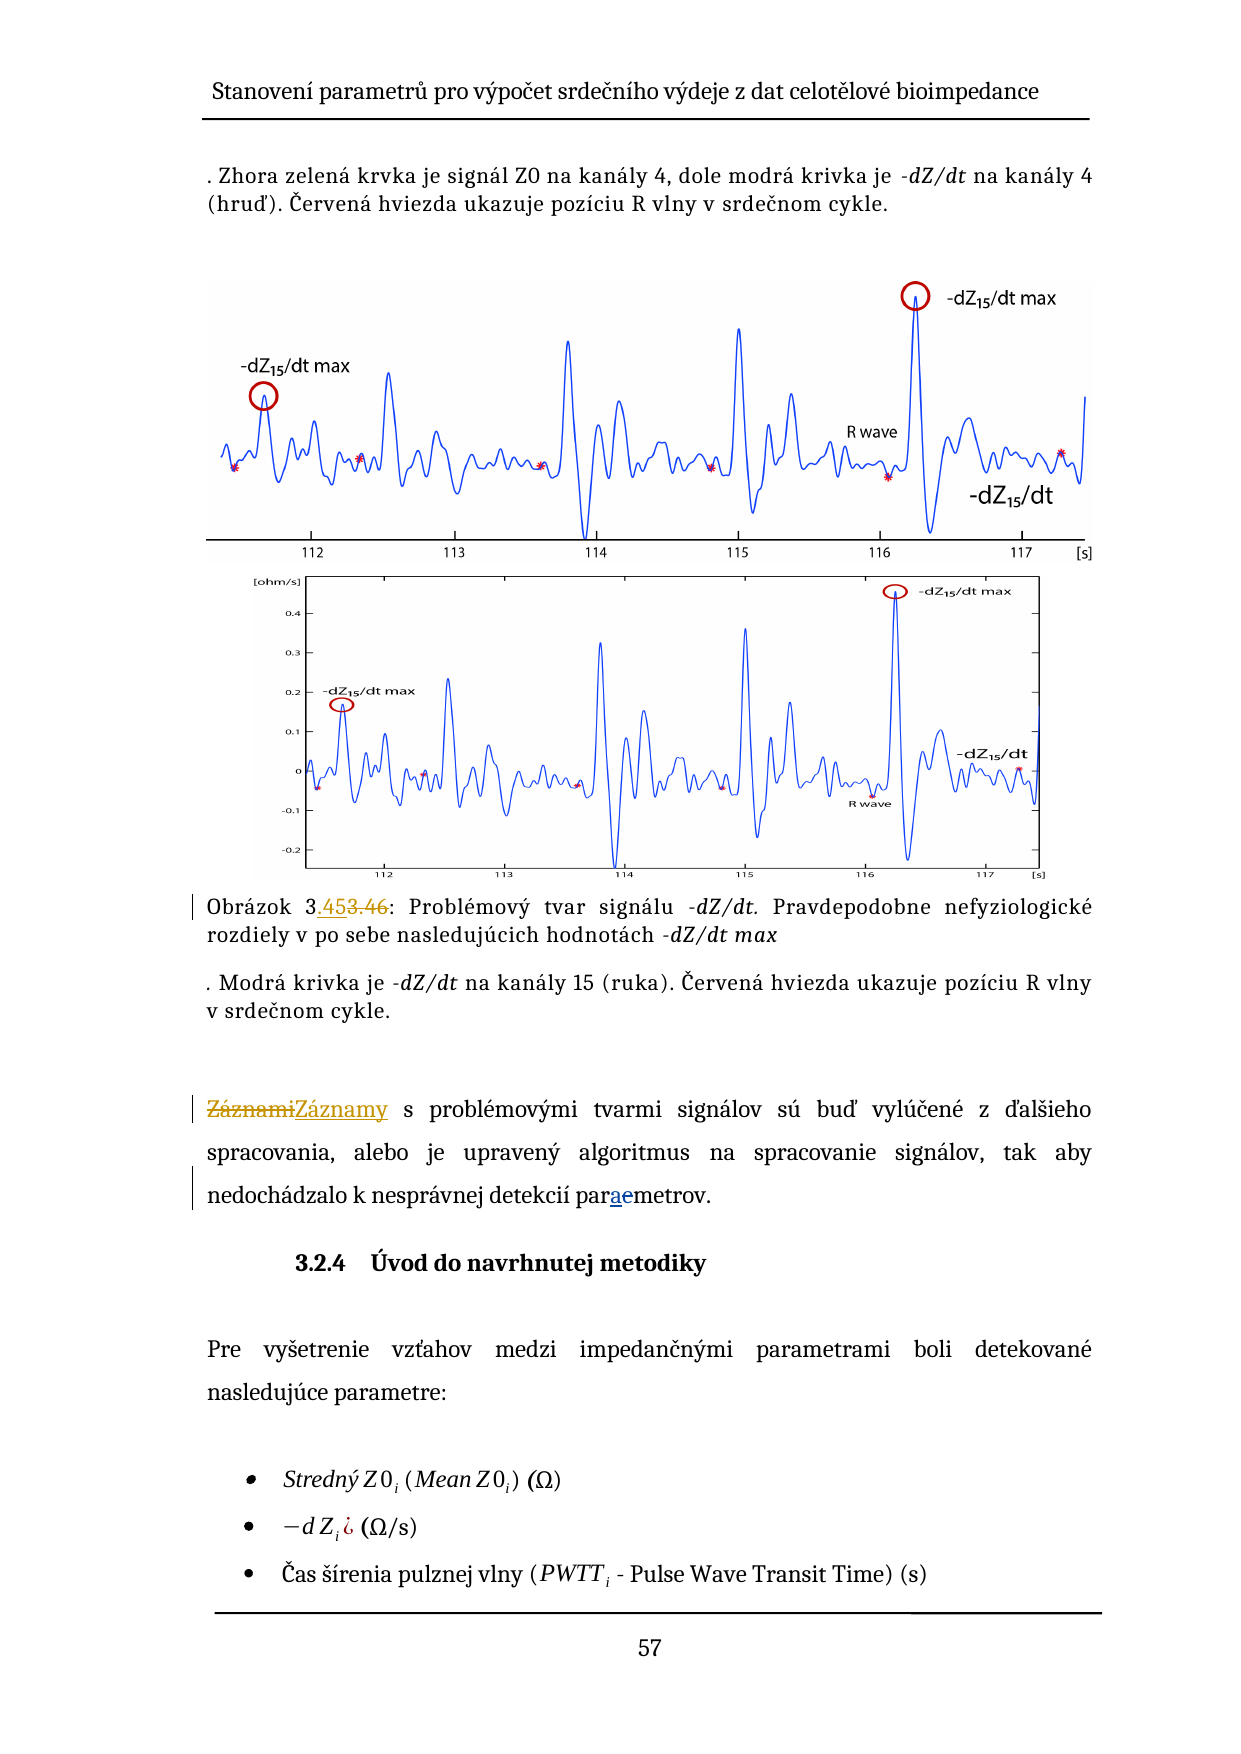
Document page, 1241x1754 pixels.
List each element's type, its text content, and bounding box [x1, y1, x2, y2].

text s problémovými tvarmi signálov sú buď vylúčené z ďalšieho spracovania, alebo je upravený algoritmus na spracovanie signálov, tak aby nedochádzalo k nesprávnej detekcií parmetrov. [207, 1094, 1092, 1209]
list (Ω/s) [244, 1512, 1092, 1545]
text Pre vyšetrenie vzťahov medzi impedančnými parametrami boli detekované nasledujúce parametre: [207, 1335, 1092, 1407]
list Čas šírenia pulznej vlny ( - Pulse Wave Transit Time) (s) [244, 1559, 1092, 1591]
picture [206, 281, 1093, 563]
text Obrázok 3: Problémový tvar signálu -dZ/dt. Pravdepodobne nefyziologické rozdiely v po sebe nasledujúcich hodnotách -dZ/dt max [207, 894, 1092, 948]
list () (Ω) [244, 1464, 1092, 1498]
text . Modrá krivka je -dZ/dt na kanály 15 (ruka). Červená hviezda ukazuje pozíciu R vlny v srdečnom cykle. [207, 970, 1092, 1024]
picture [253, 576, 1046, 880]
subtitle Úvod do navrhnutej metodiky [295, 1249, 1092, 1278]
text . Zhora zelená krvka je signál Z0 na kanály 4, dole modrá krivka je -dZ/dt na kanály 4 (hruď). Červená hviezda ukazuje pozíciu R vlny v srdečnom cykle. [207, 163, 1092, 217]
